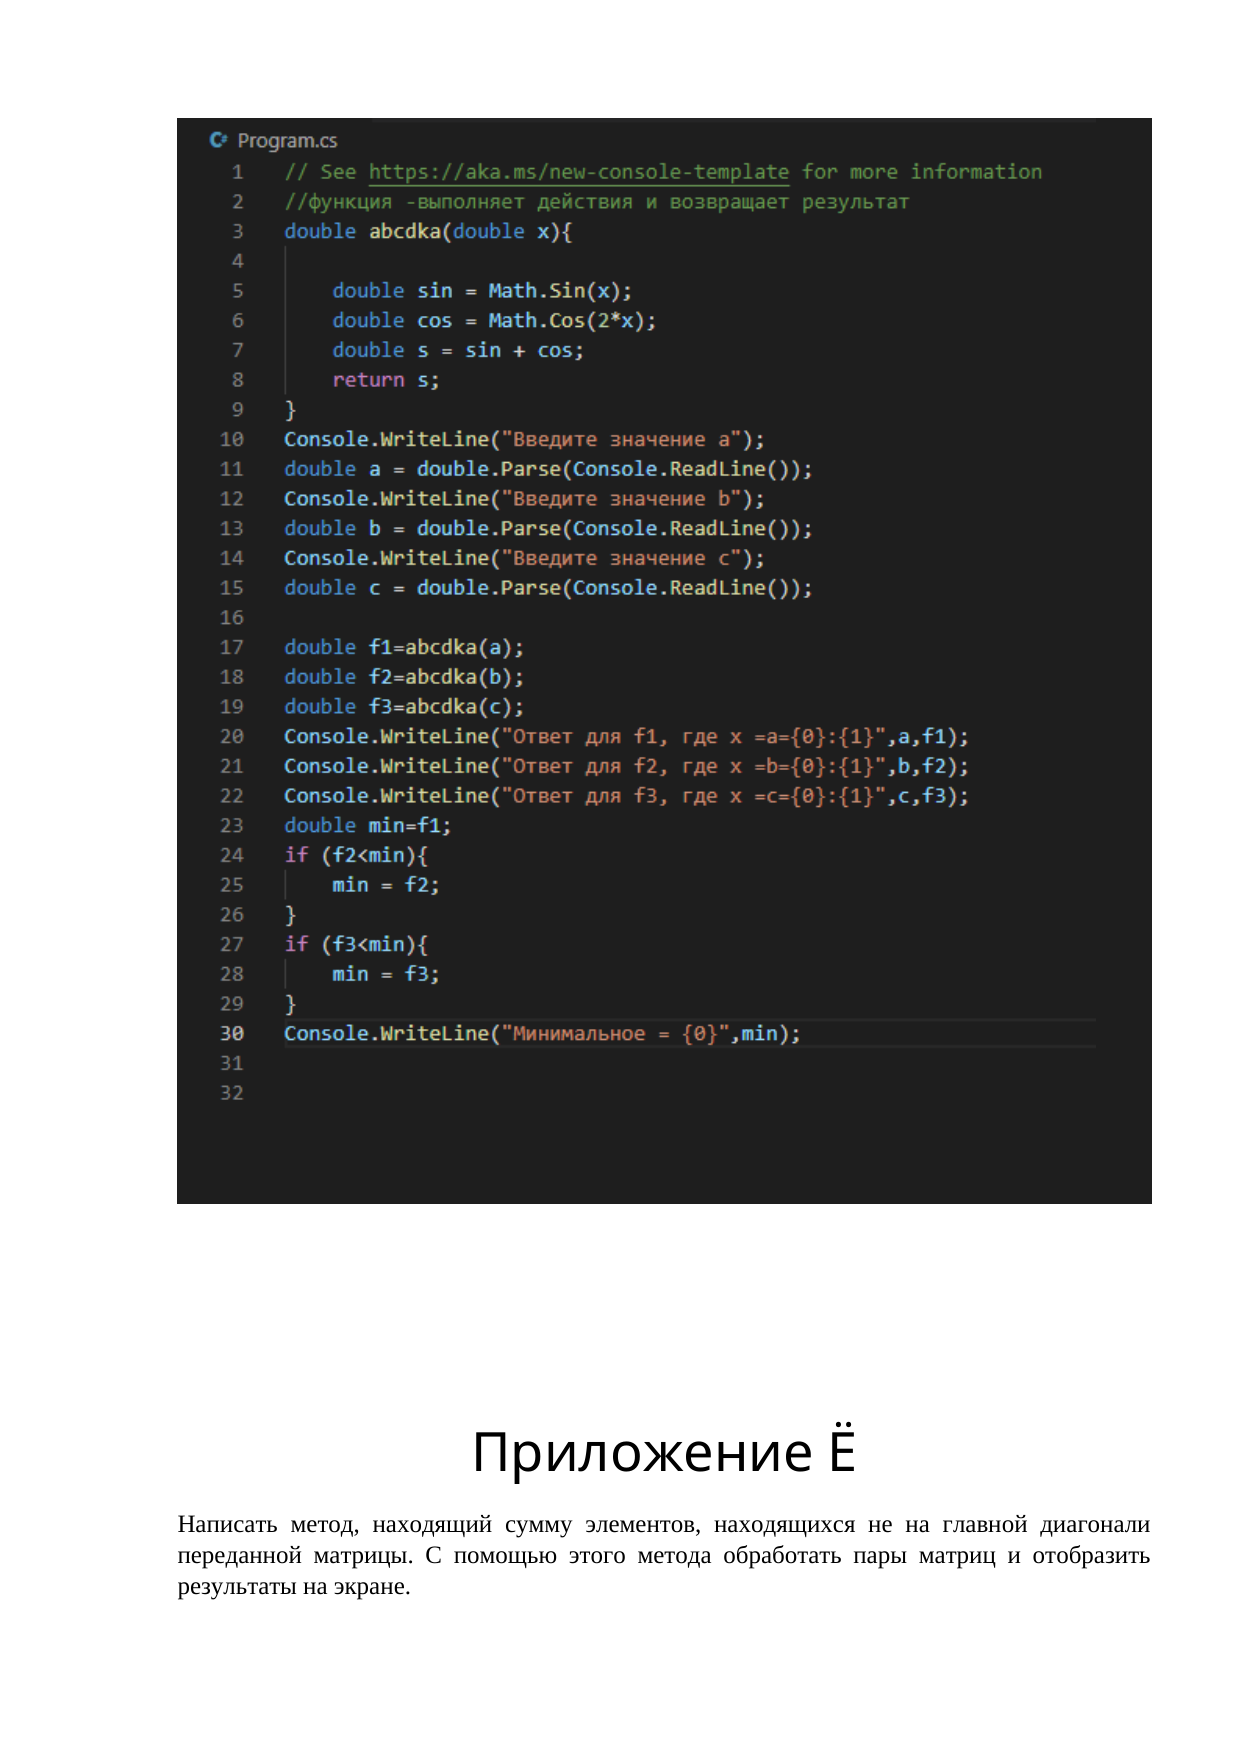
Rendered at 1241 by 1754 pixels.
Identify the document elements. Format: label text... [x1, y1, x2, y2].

picture [191, 118, 1096, 1114]
text Приложение Ё [177, 1413, 1152, 1487]
text Написать метод, находящий сумму элементов, находящихся не на главной диагонали переданной матрицы. С помощью этого метода обработать пары матриц и отобразить результаты на экране. [177, 1509, 1152, 1600]
